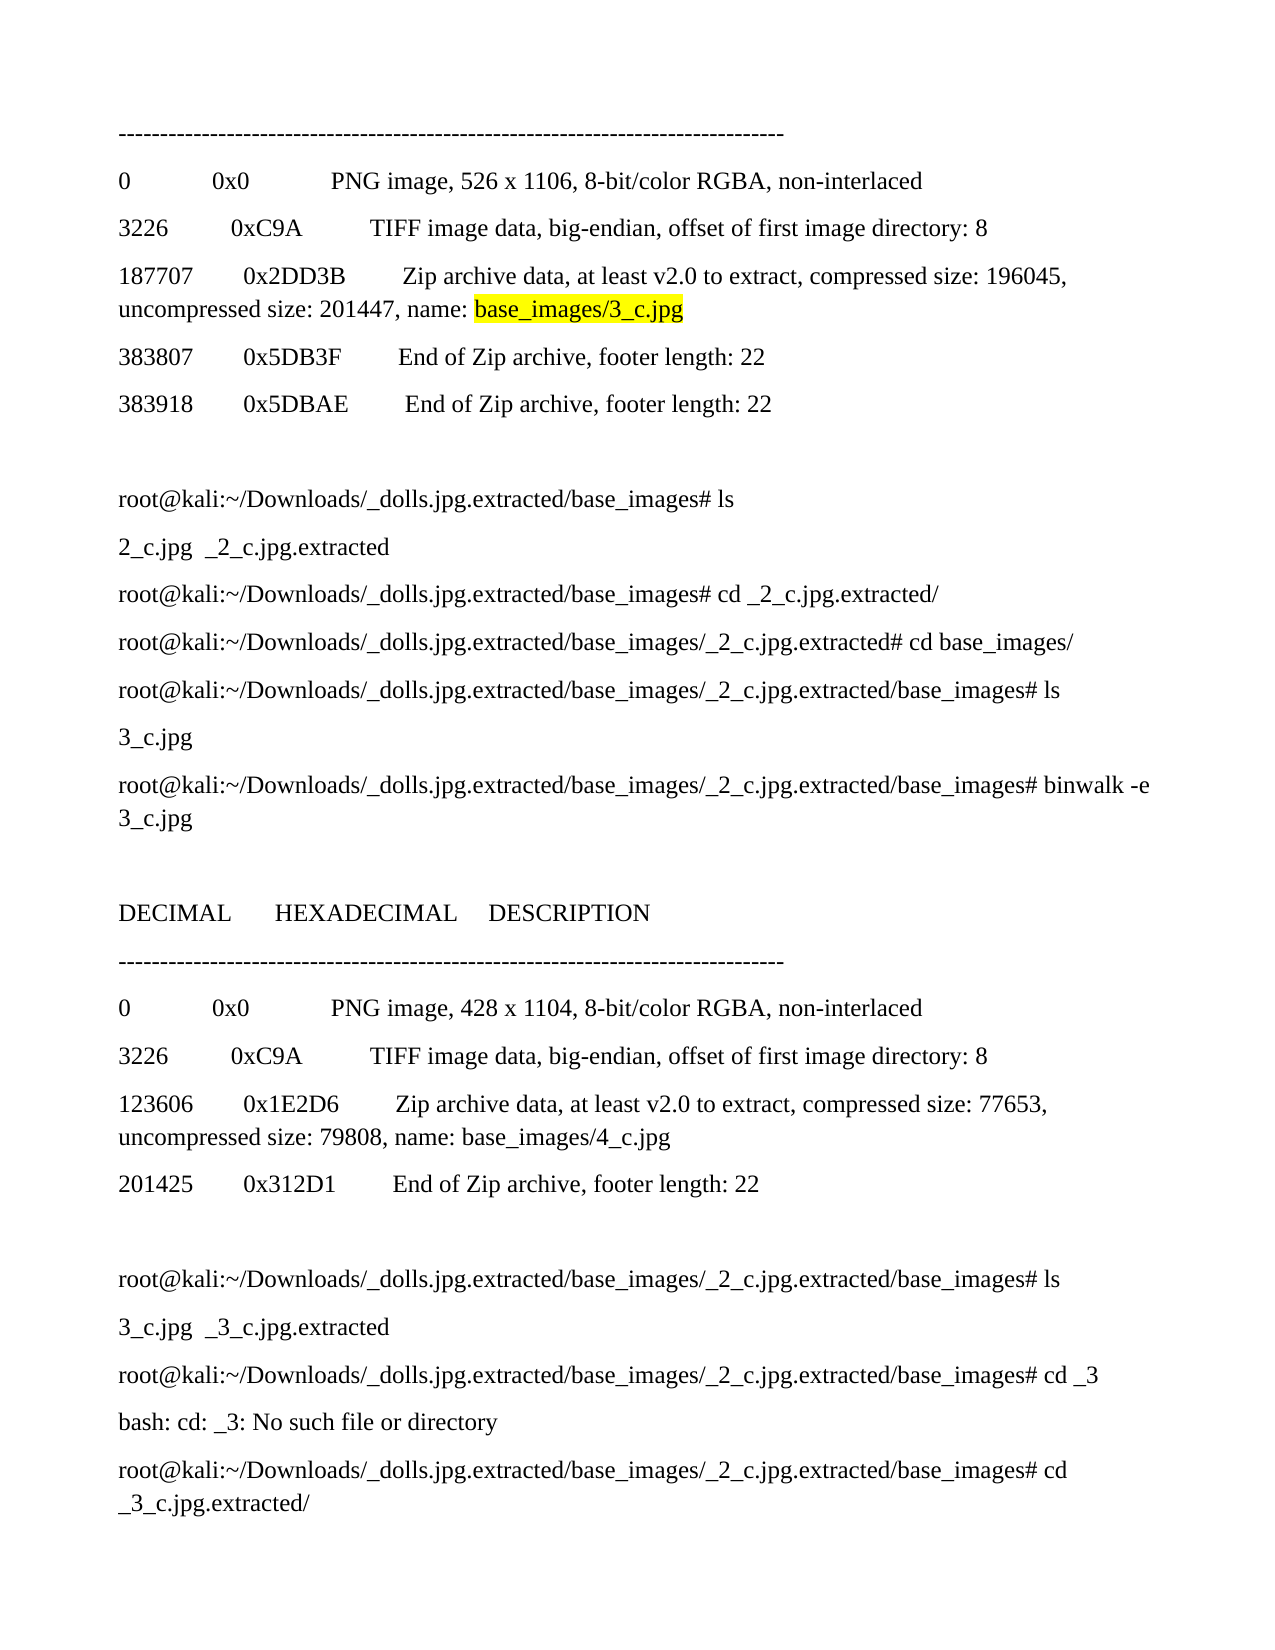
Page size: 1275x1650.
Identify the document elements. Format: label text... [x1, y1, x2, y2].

text 2_c.jpg _2_c.jpg.extracted [118, 532, 1157, 561]
text 3226 0xC9A TIFF image data, big-endian, offset of first image directory: 8 [118, 213, 1157, 242]
text 201425 0x312D1 End of Zip archive, footer length: 22 [118, 1169, 1157, 1198]
text -------------------------------------------------------------------------------- [118, 946, 1157, 974]
text 0 0x0 PNG image, 526 x 1106, 8-bit/color RGBA, non-interlaced [118, 166, 1157, 194]
text 3_c.jpg _3_c.jpg.extracted [118, 1312, 1157, 1341]
text 383807 0x5DB3F End of Zip archive, footer length: 22 [118, 342, 1157, 370]
text 0 0x0 PNG image, 428 x 1104, 8-bit/color RGBA, non-interlaced [118, 993, 1157, 1022]
text root@kali:~/Downloads/_dolls.jpg.extracted/base_images/_2_c.jpg.extracted# cd base_images/ [118, 627, 1157, 656]
text -------------------------------------------------------------------------------- [118, 118, 1157, 147]
text root@kali:~/Downloads/_dolls.jpg.extracted/base_images/_2_c.jpg.extracted/base_images# ls [118, 1264, 1157, 1293]
text 187707 0x2DD3B Zip archive data, at least v2.0 to extract, compressed size: 196045, uncompressed size: 201447, name: base_images/3_c.jpg [118, 261, 1157, 323]
text 3_c.jpg [118, 722, 1157, 751]
text root@kali:~/Downloads/_dolls.jpg.extracted/base_images# ls [118, 484, 1157, 513]
text 383918 0x5DBAE End of Zip archive, footer length: 22 [118, 389, 1157, 418]
text root@kali:~/Downloads/_dolls.jpg.extracted/base_images# cd _2_c.jpg.extracted/ [118, 579, 1157, 608]
text 3226 0xC9A TIFF image data, big-endian, offset of first image directory: 8 [118, 1041, 1157, 1070]
text root@kali:~/Downloads/_dolls.jpg.extracted/base_images/_2_c.jpg.extracted/base_images# binwalk -e 3_c.jpg [118, 770, 1157, 832]
text root@kali:~/Downloads/_dolls.jpg.extracted/base_images/_2_c.jpg.extracted/base_images# ls [118, 675, 1157, 703]
text 123606 0x1E2D6 Zip archive data, at least v2.0 to extract, compressed size: 77653, uncompressed size: 79808, name: base_images/4_c.jpg [118, 1089, 1157, 1150]
text root@kali:~/Downloads/_dolls.jpg.extracted/base_images/_2_c.jpg.extracted/base_images# cd _3 [118, 1360, 1157, 1388]
text bash: cd: _3: No such file or directory [118, 1407, 1157, 1436]
text root@kali:~/Downloads/_dolls.jpg.extracted/base_images/_2_c.jpg.extracted/base_images# cd _3_c.jpg.extracted/ [118, 1455, 1157, 1517]
text DECIMAL HEXADECIMAL DESCRIPTION [118, 898, 1157, 927]
